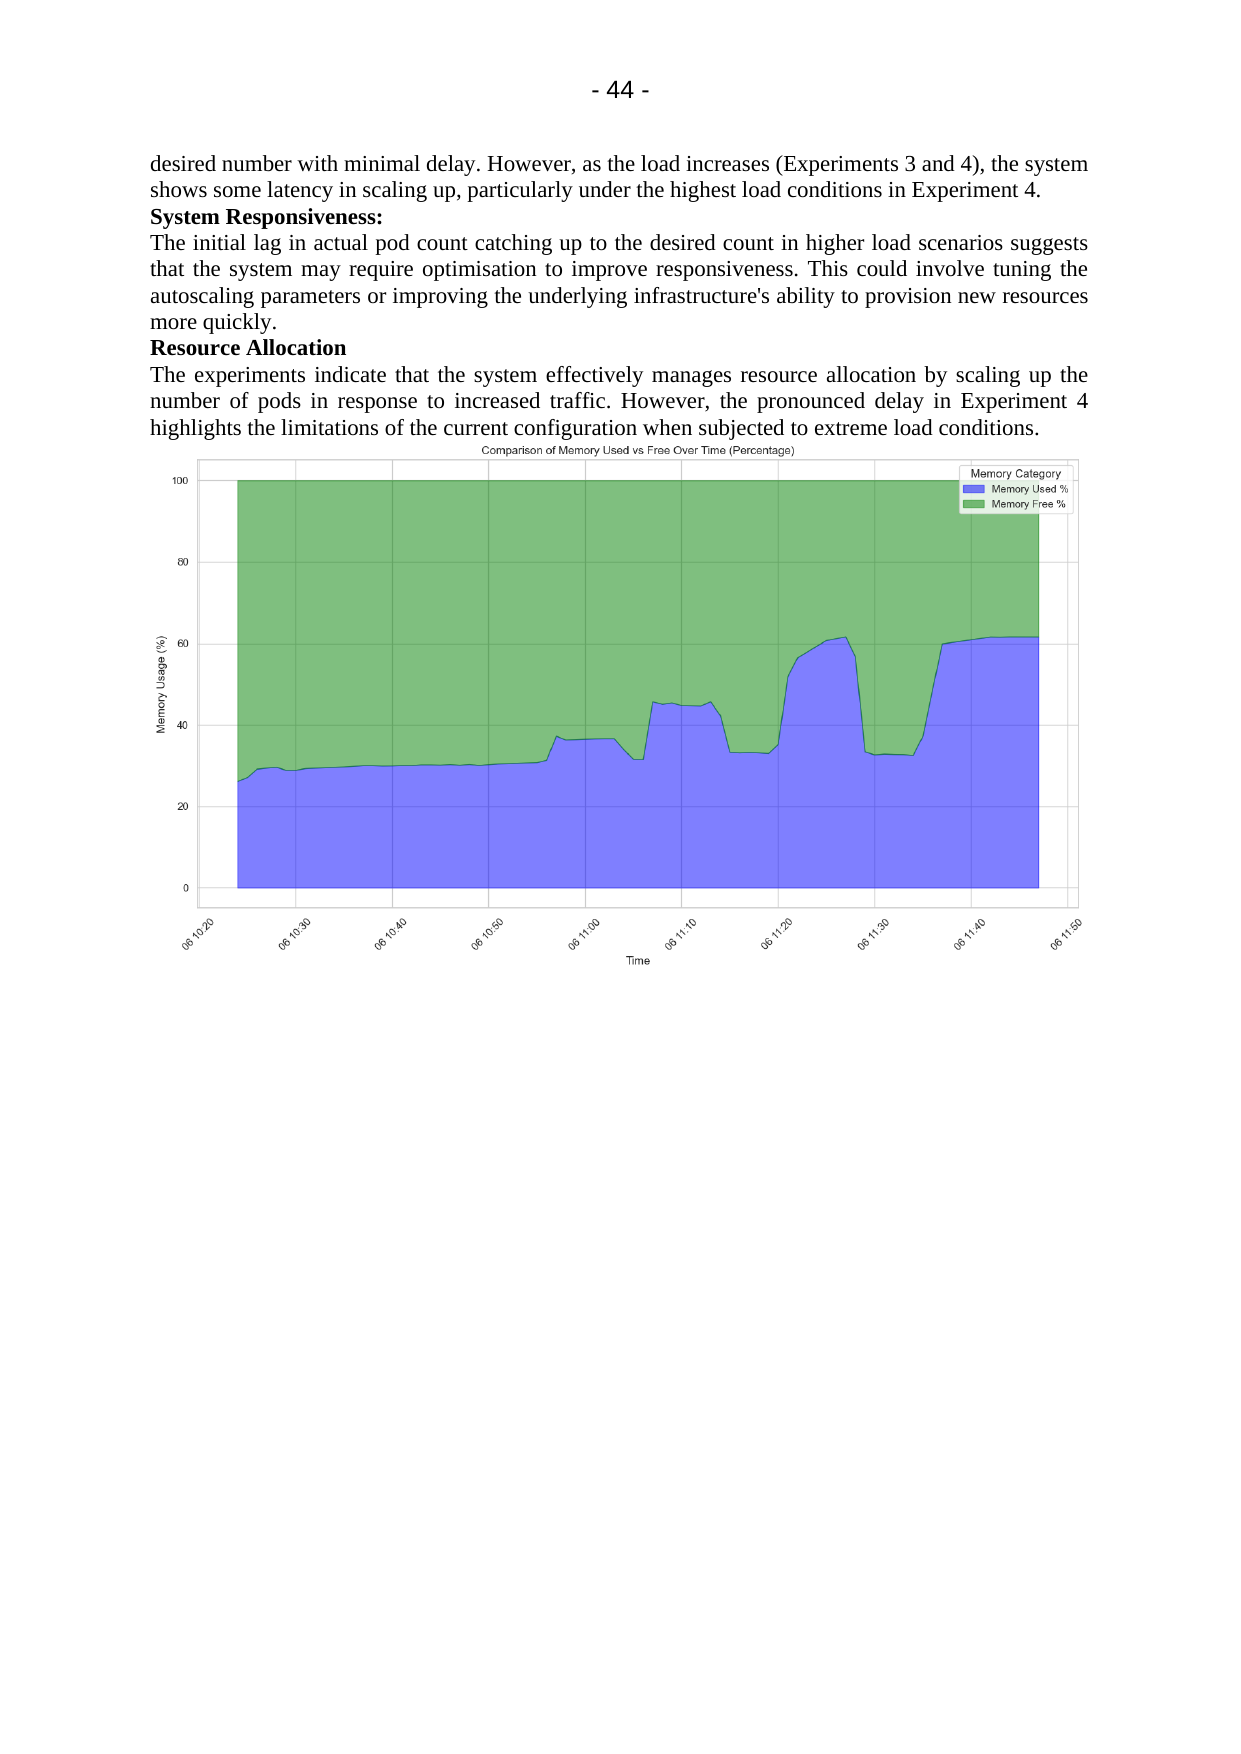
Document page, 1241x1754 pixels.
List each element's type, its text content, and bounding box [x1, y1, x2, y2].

text The experiments indicate that the system effectively manages resource allocation by scaling up the number of pods in response to increased traffic. However, the pronounced delay in Experiment 4 highlights the limitations of the current configuration when subjected to extreme load conditions. [150, 361, 1090, 440]
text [150, 150, 1090, 203]
text Resource Allocation [150, 334, 1090, 361]
text System Responsiveness: [150, 203, 1090, 229]
text The initial lag in actual pod count catching up to the desired count in higher load scenarios suggests that the system may require optimisation to improve responsiveness. This could involve tuning the autoscaling parameters or improving the underlying infrastructure's ability to provision new resources more quickly. [150, 229, 1090, 334]
picture [150, 440, 1091, 973]
